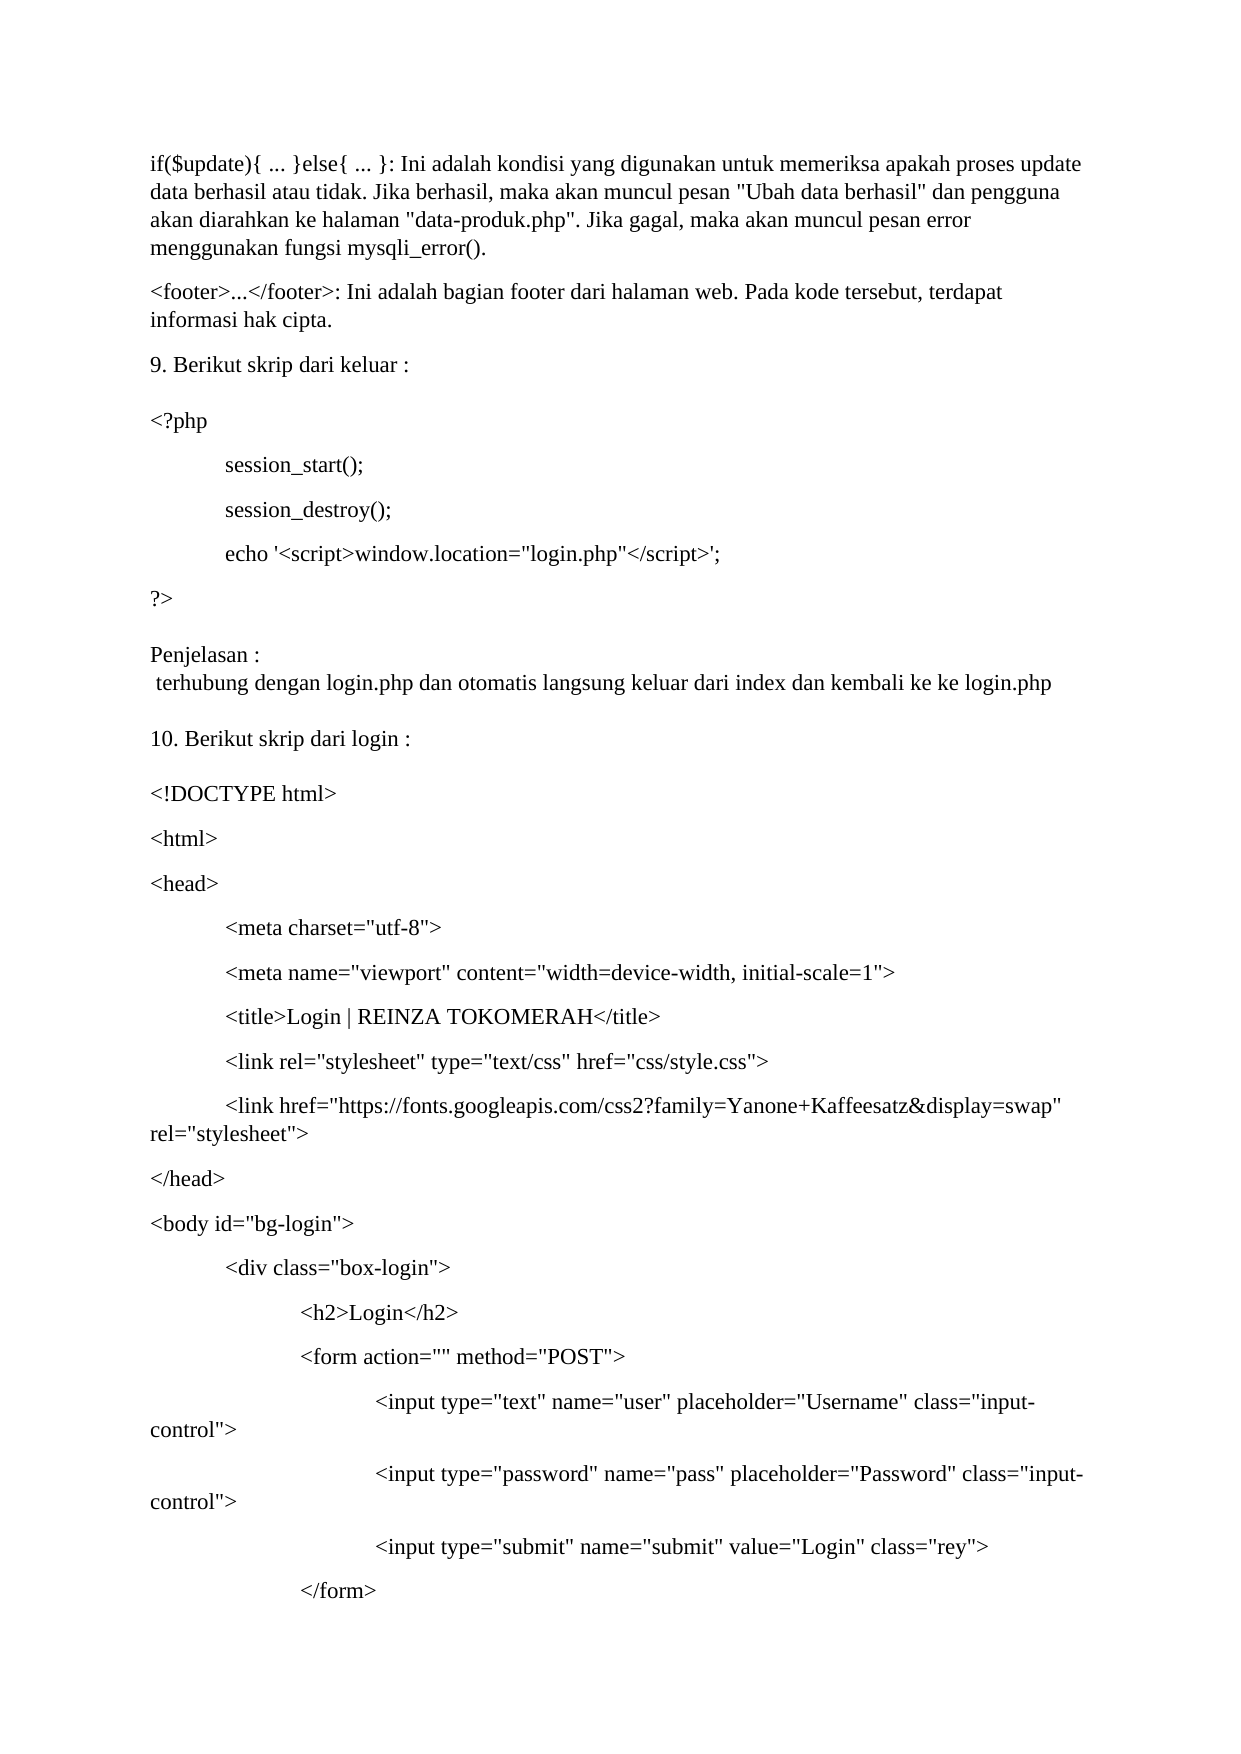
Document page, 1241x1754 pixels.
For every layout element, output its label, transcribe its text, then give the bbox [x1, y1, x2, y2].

text if($update){ ... }else{ ... }: Ini adalah kondisi yang digunakan untuk memeriksa apakah proses update data berhasil atau tidak. Jika berhasil, maka akan muncul pesan "Ubah data berhasil" dan pengguna akan diarahkan ke halaman "data-produk.php". Jika gagal, maka akan muncul pesan error menggunakan fungsi mysqli_error(). [150, 150, 1090, 260]
text <link href="https://fonts.googleapis.com/css2?family=Yanone+Kaffeesatz&display=swap" rel="stylesheet"> [150, 1092, 1090, 1147]
text <title>Login | REINZA TOKOMERAH</title> [150, 1003, 1090, 1030]
text <div class="box-login"> [150, 1254, 1090, 1281]
text <meta name="viewport" content="width=device-width, initial-scale=1"> [150, 959, 1090, 985]
text </form> [150, 1577, 1090, 1604]
text <input type="submit" name="submit" value="Login" class="rey"> [150, 1533, 1090, 1559]
text 9. Berikut skrip dari keluar : <?php [150, 351, 1090, 433]
text <meta charset="utf-8"> [150, 914, 1090, 941]
text <input type="password" name="pass" placeholder="Password" class="input-control"> [150, 1460, 1090, 1515]
text <h2>Login</h2> [150, 1299, 1090, 1325]
text <footer>...</footer>: Ini adalah bagian footer dari halaman web. Pada kode tersebut, terdapat informasi hak cipta. [150, 278, 1090, 333]
text echo '<script>window.location="login.php"</script>'; [150, 540, 1090, 567]
text </head> [150, 1165, 1090, 1191]
text session_destroy(); [150, 496, 1090, 522]
text ?> Penjelasan : terhubung dengan login.php dan otomatis langsung keluar dari index dan kembali ke ke login.php 10. Berikut skrip dari login : <!DOCTYPE html> [150, 585, 1090, 807]
text <head> [150, 869, 1090, 896]
text session_start(); [150, 451, 1090, 478]
text <html> [150, 825, 1090, 851]
text <body id="bg-login"> [150, 1209, 1090, 1236]
text <link rel="stylesheet" type="text/css" href="css/style.css"> [150, 1048, 1090, 1074]
text <input type="text" name="user" placeholder="Username" class="input-control"> [150, 1388, 1090, 1442]
text <form action="" method="POST"> [150, 1343, 1090, 1370]
